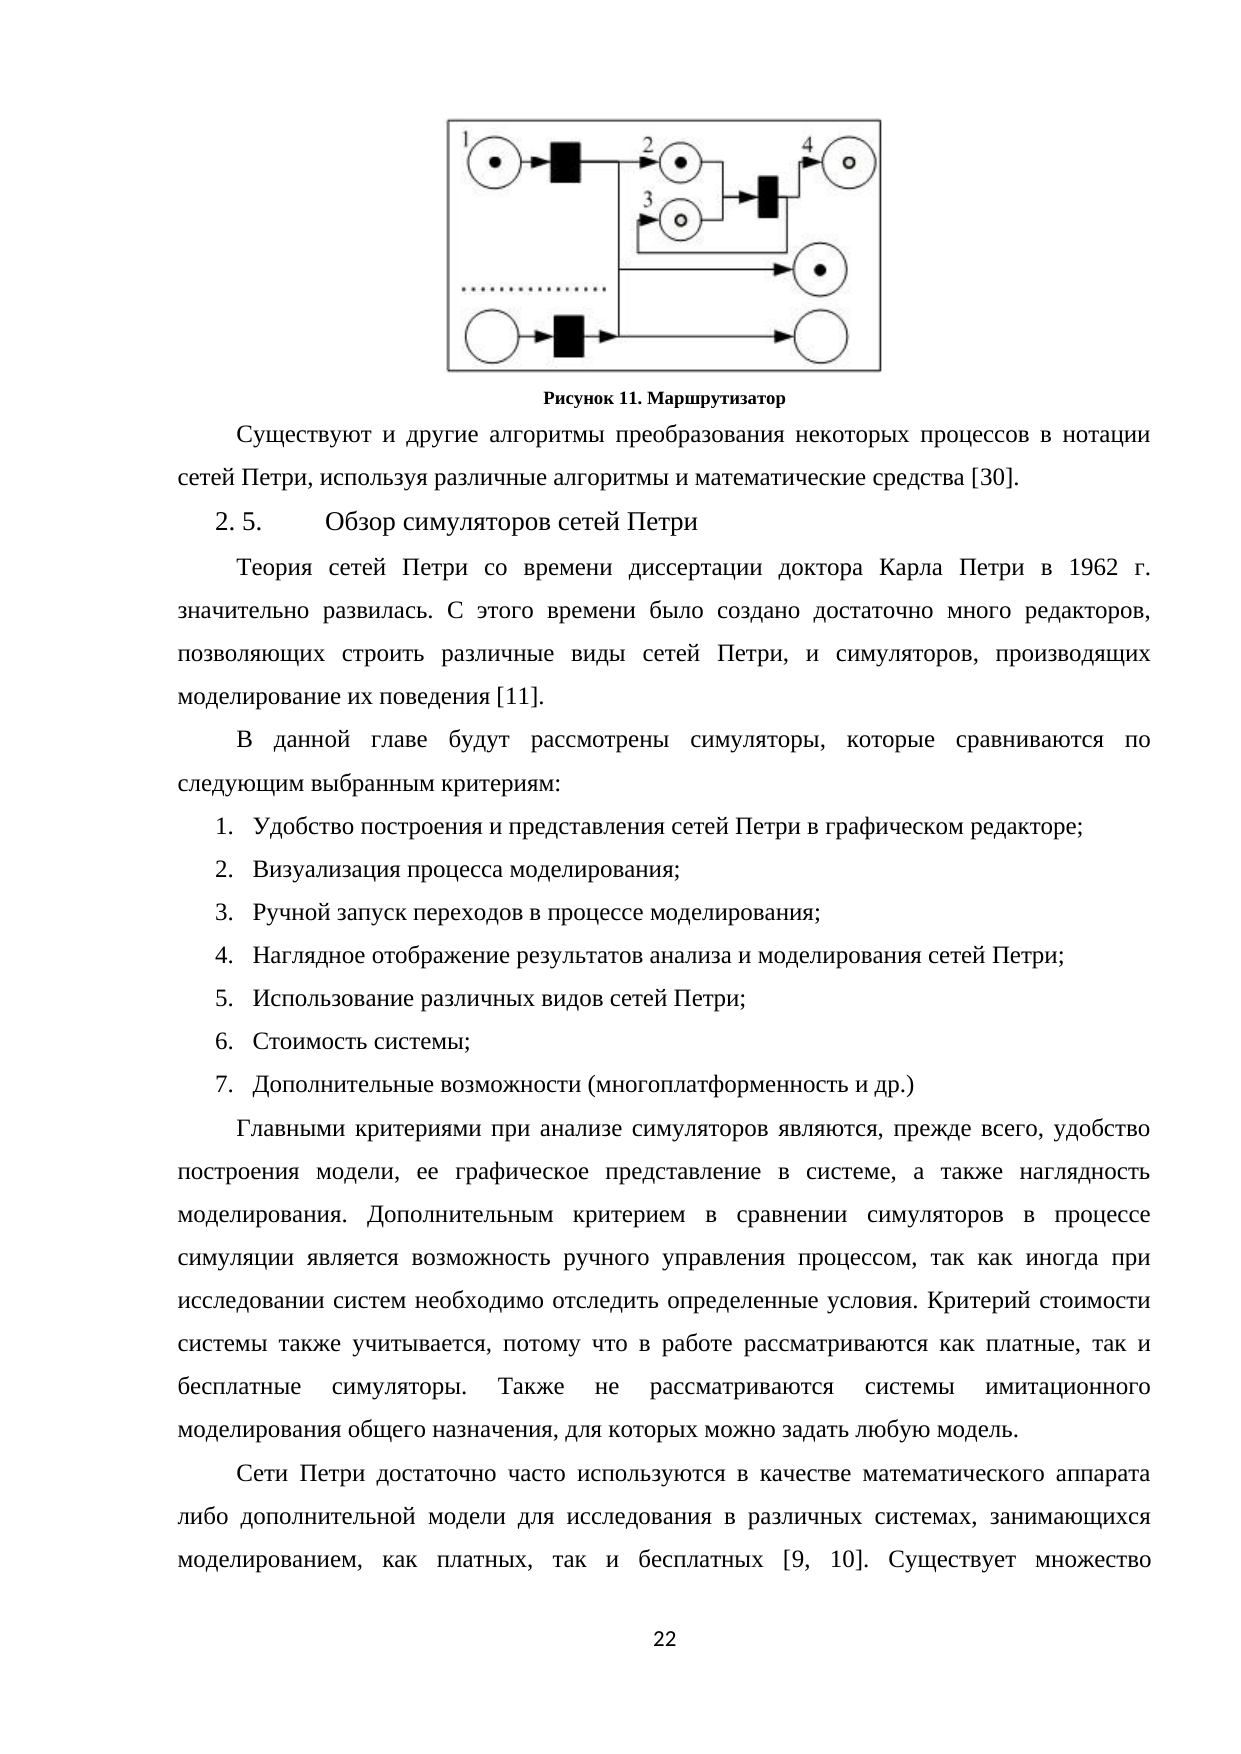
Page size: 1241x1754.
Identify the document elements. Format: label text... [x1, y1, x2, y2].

list Наглядное отображение результатов анализа и моделирования сетей Петри; [215, 940, 1152, 969]
text Существуют и другие алгоритмы преобразования некоторых процессов в нотации сетей Петри, используя различные алгоритмы и математические средства [30]. [177, 419, 1152, 491]
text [177, 1458, 1152, 1573]
subtitle Обзор симуляторов сетей Петри [215, 505, 1152, 536]
list Использование различных видов сетей Петри; [215, 983, 1152, 1012]
text Рисунок 11. Маршрутизатор [177, 387, 1152, 408]
list Стоимость системы; [215, 1026, 1152, 1055]
text Теория сетей Петри со времени диссертации доктора Карла Петри в 1962 г. значительно развилась. С этого времени было создано достаточно много редакторов, позволяющих строить различные виды сетей Петри, и симуляторов, производящих моделирование их поведения [11]. [177, 552, 1152, 710]
picture [443, 118, 886, 373]
text Главными критериями при анализе симуляторов являются, прежде всего, удобство построения модели, ее графическое представление в системе, а также наглядность моделирования. Дополнительным критерием в сравнении симуляторов в процессе симуляции является возможность ручного управления процессом, так как иногда при исследовании систем необходимо отследить определенные условия. Критерий стоимости системы также учитывается, потому что в работе рассматриваются как платные, так и бесплатные симуляторы. Также не рассматриваются системы имитационного моделирования общего назначения, для которых можно задать любую модель. [177, 1113, 1152, 1443]
list Удобство построения и представления сетей Петри в графическом редакторе; [215, 811, 1152, 839]
text В данной главе будут рассмотрены симуляторы, которые сравниваются по следующим выбранным критериям: [177, 724, 1152, 796]
list Визуализация процесса моделирования; [215, 854, 1152, 883]
list Ручной запуск переходов в процессе моделирования; [215, 897, 1152, 926]
list Дополнительные возможности (многоплатформенность и др.) [215, 1069, 1152, 1098]
